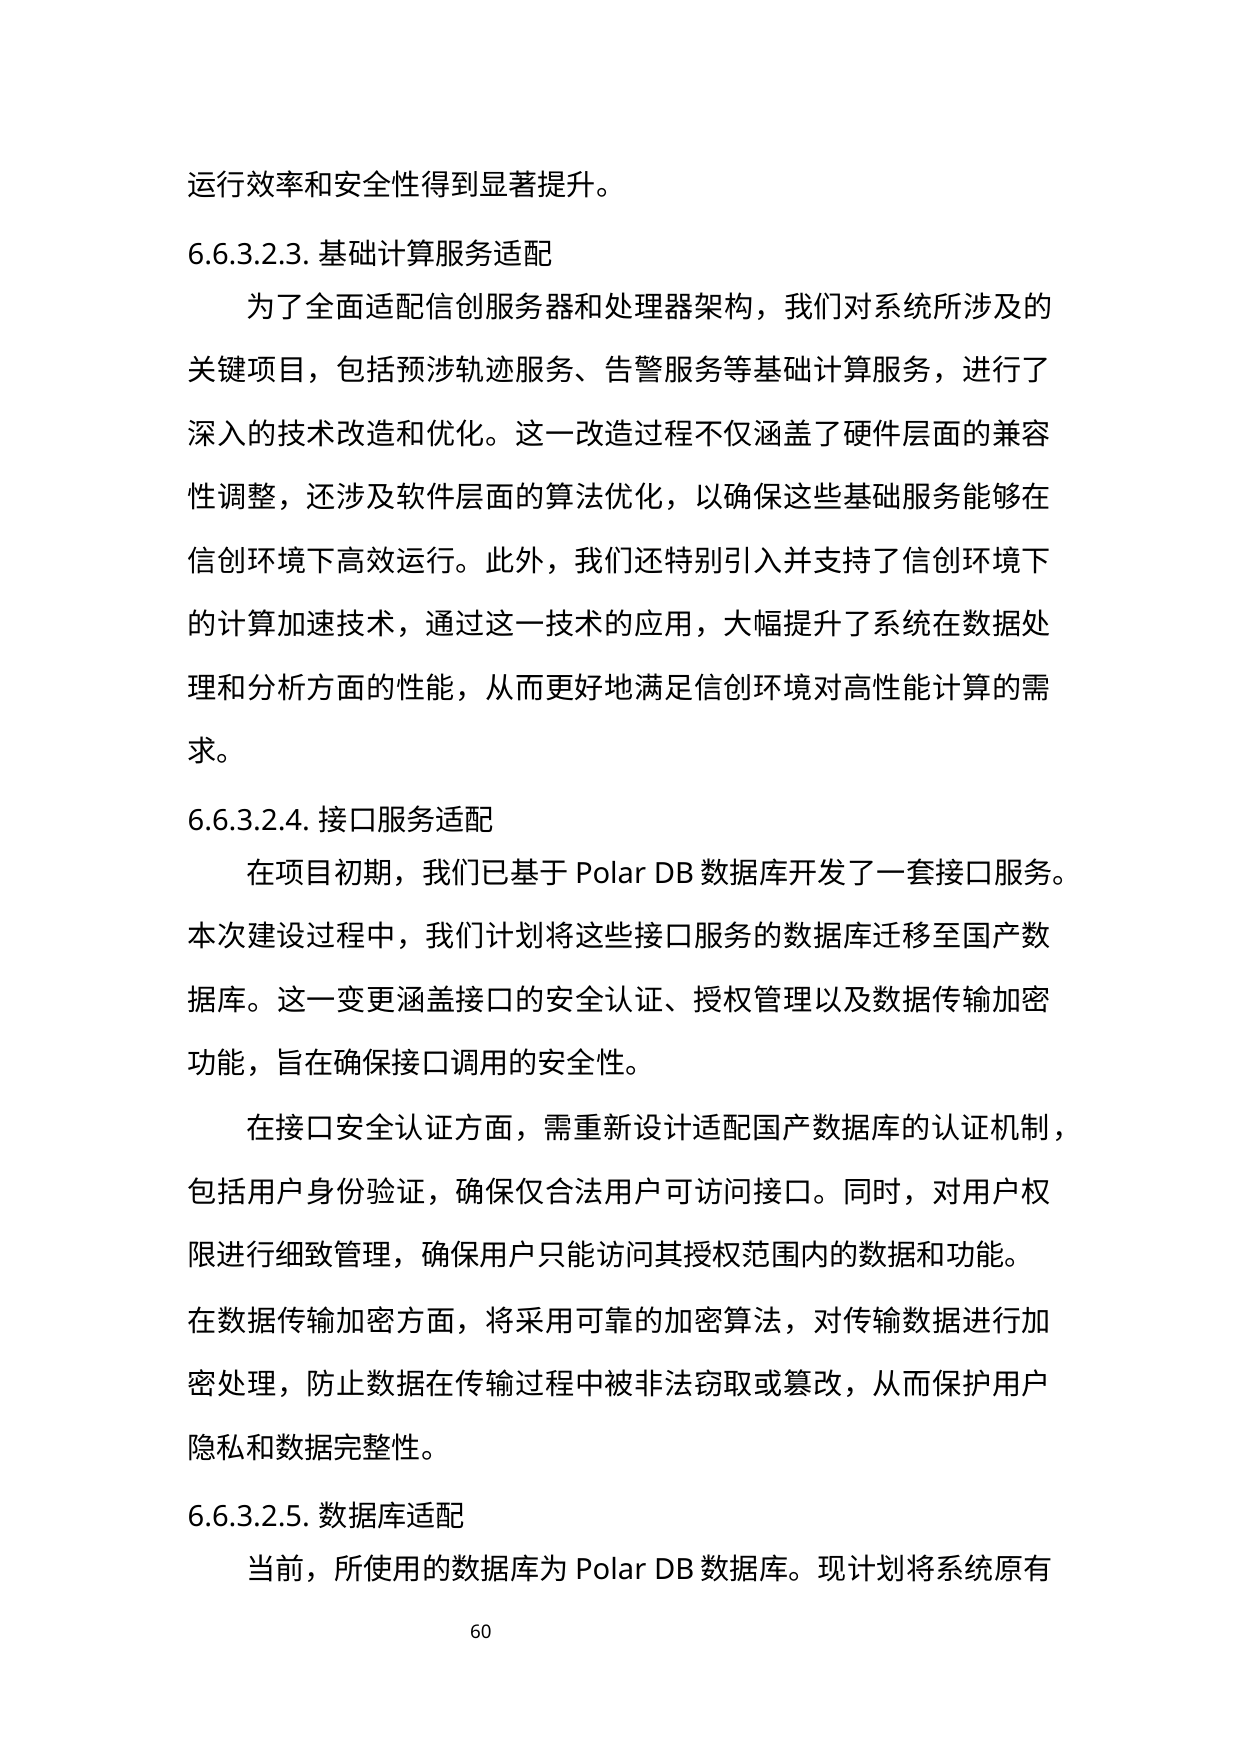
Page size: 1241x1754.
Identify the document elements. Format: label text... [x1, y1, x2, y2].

subtitle 基础计算服务适配 [187, 231, 1053, 273]
list 为了全面适配信创服务器和处理器架构，我们对系统所涉及的关键项目，包括预涉轨迹服务、告警服务等基础计算服务，进行了深入的技术改造和优化。这一改造过程不仅涵盖了硬件层面的兼容性调整，还涉及软件层面的算法优化，以确保这些基础服务能够在信创环境下高效运行。此外，我们还特别引入并支持了信创环境下的计算加速技术，通过这一技术的应用，大幅提升了系统在数据处理和分析方面的性能，从而更好地满足信创环境对高性能计算的需求。 [187, 283, 1053, 770]
list 在接口安全认证方面，需重新设计适配国产数据库的认证机制，包括用户身份验证，确保仅合法用户可访问接口。同时，对用户权限进行细致管理，确保用户只能访问其授权范围内的数据和功能。 [187, 1105, 1053, 1274]
subtitle 接口服务适配 [187, 796, 1053, 839]
subtitle 数据库适配 [187, 1493, 1053, 1535]
list 在数据传输加密方面，将采用可靠的加密算法，对传输数据进行加密处理，防止数据在传输过程中被非法窃取或篡改，从而保护用户隐私和数据完整性。 [187, 1297, 1053, 1467]
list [187, 162, 1053, 204]
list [187, 1546, 1053, 1588]
list 在项目初期，我们已基于Polar DB数据库开发了一套接口服务。本次建设过程中，我们计划将这些接口服务的数据库迁移至国产数据库。这一变更涵盖接口的安全认证、授权管理以及数据传输加密功能，旨在确保接口调用的安全性。 [187, 849, 1053, 1082]
